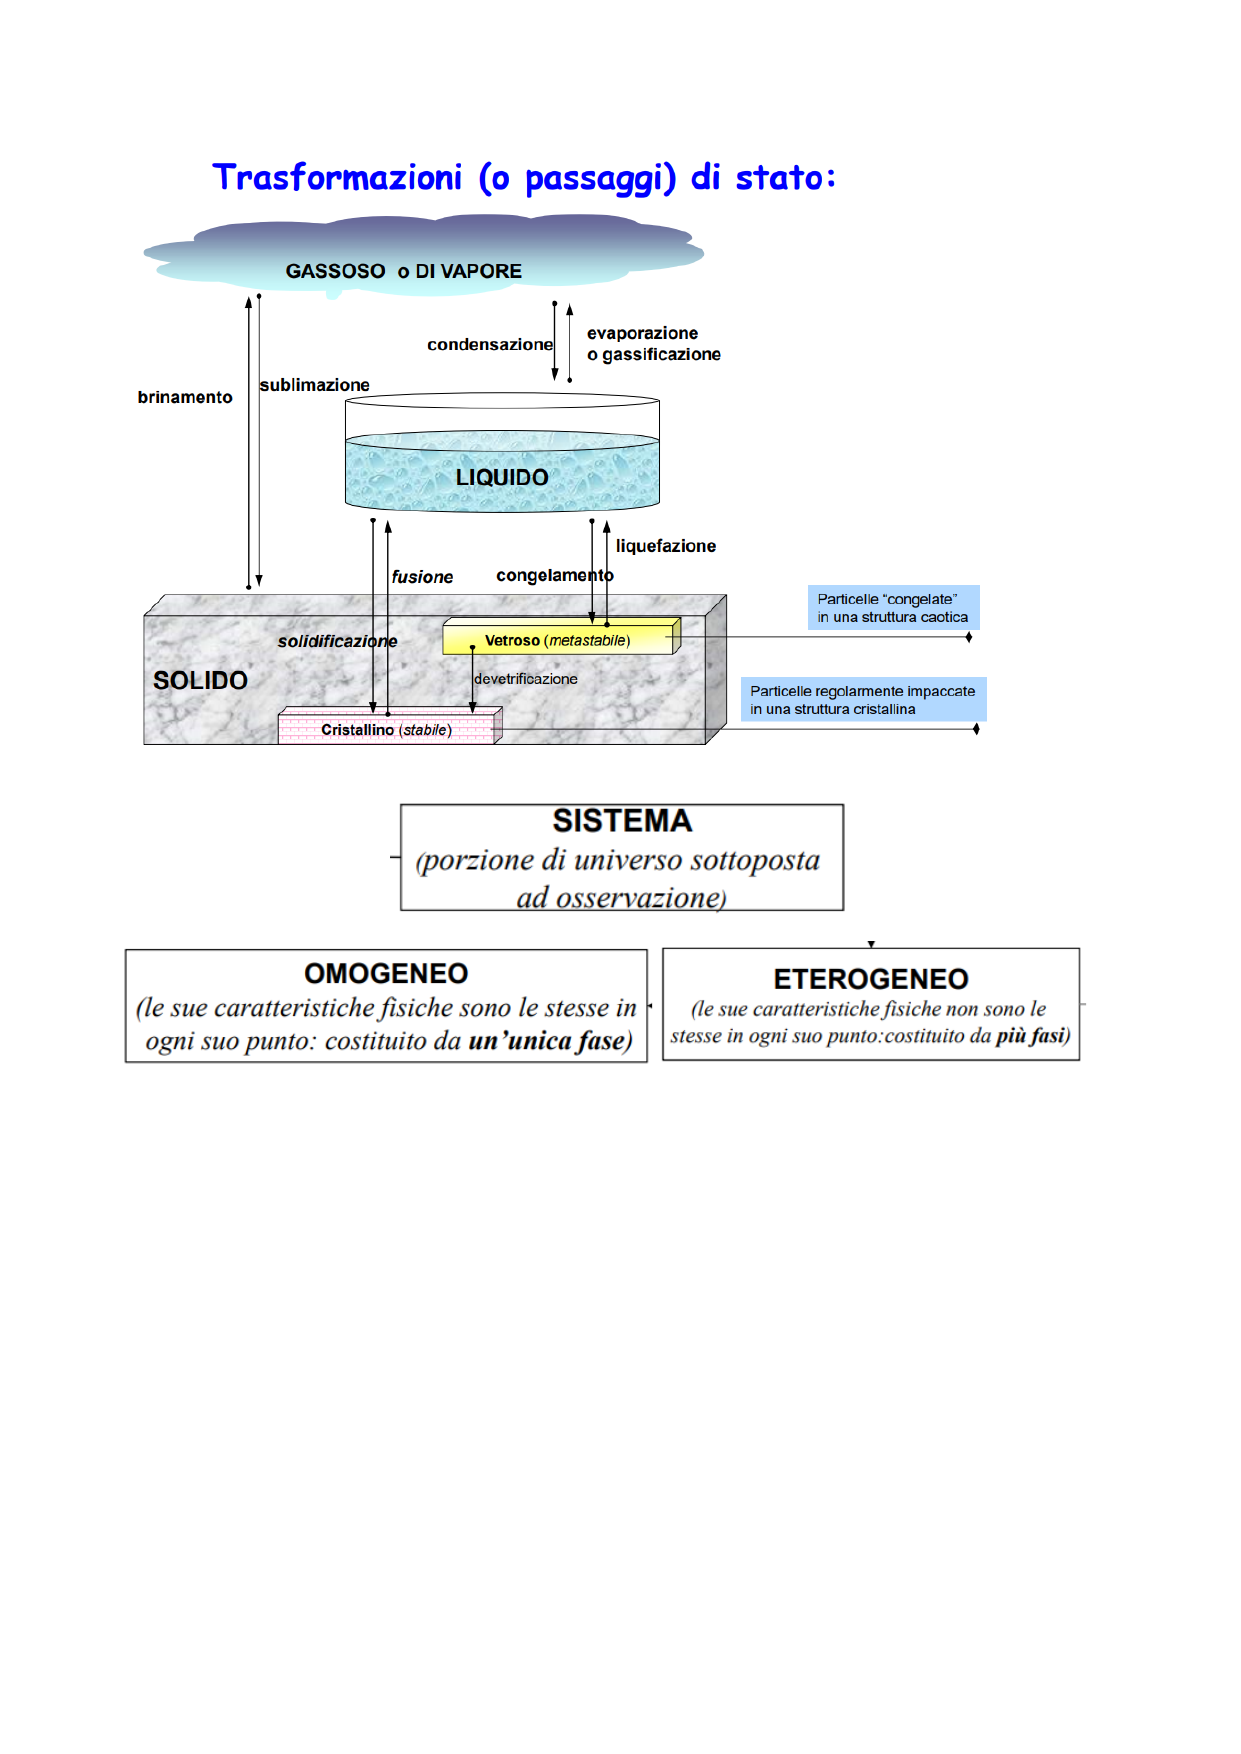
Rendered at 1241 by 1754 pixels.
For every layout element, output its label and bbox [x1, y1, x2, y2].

picture [390, 790, 851, 920]
picture [118, 939, 1087, 1069]
picture [118, 147, 995, 772]
